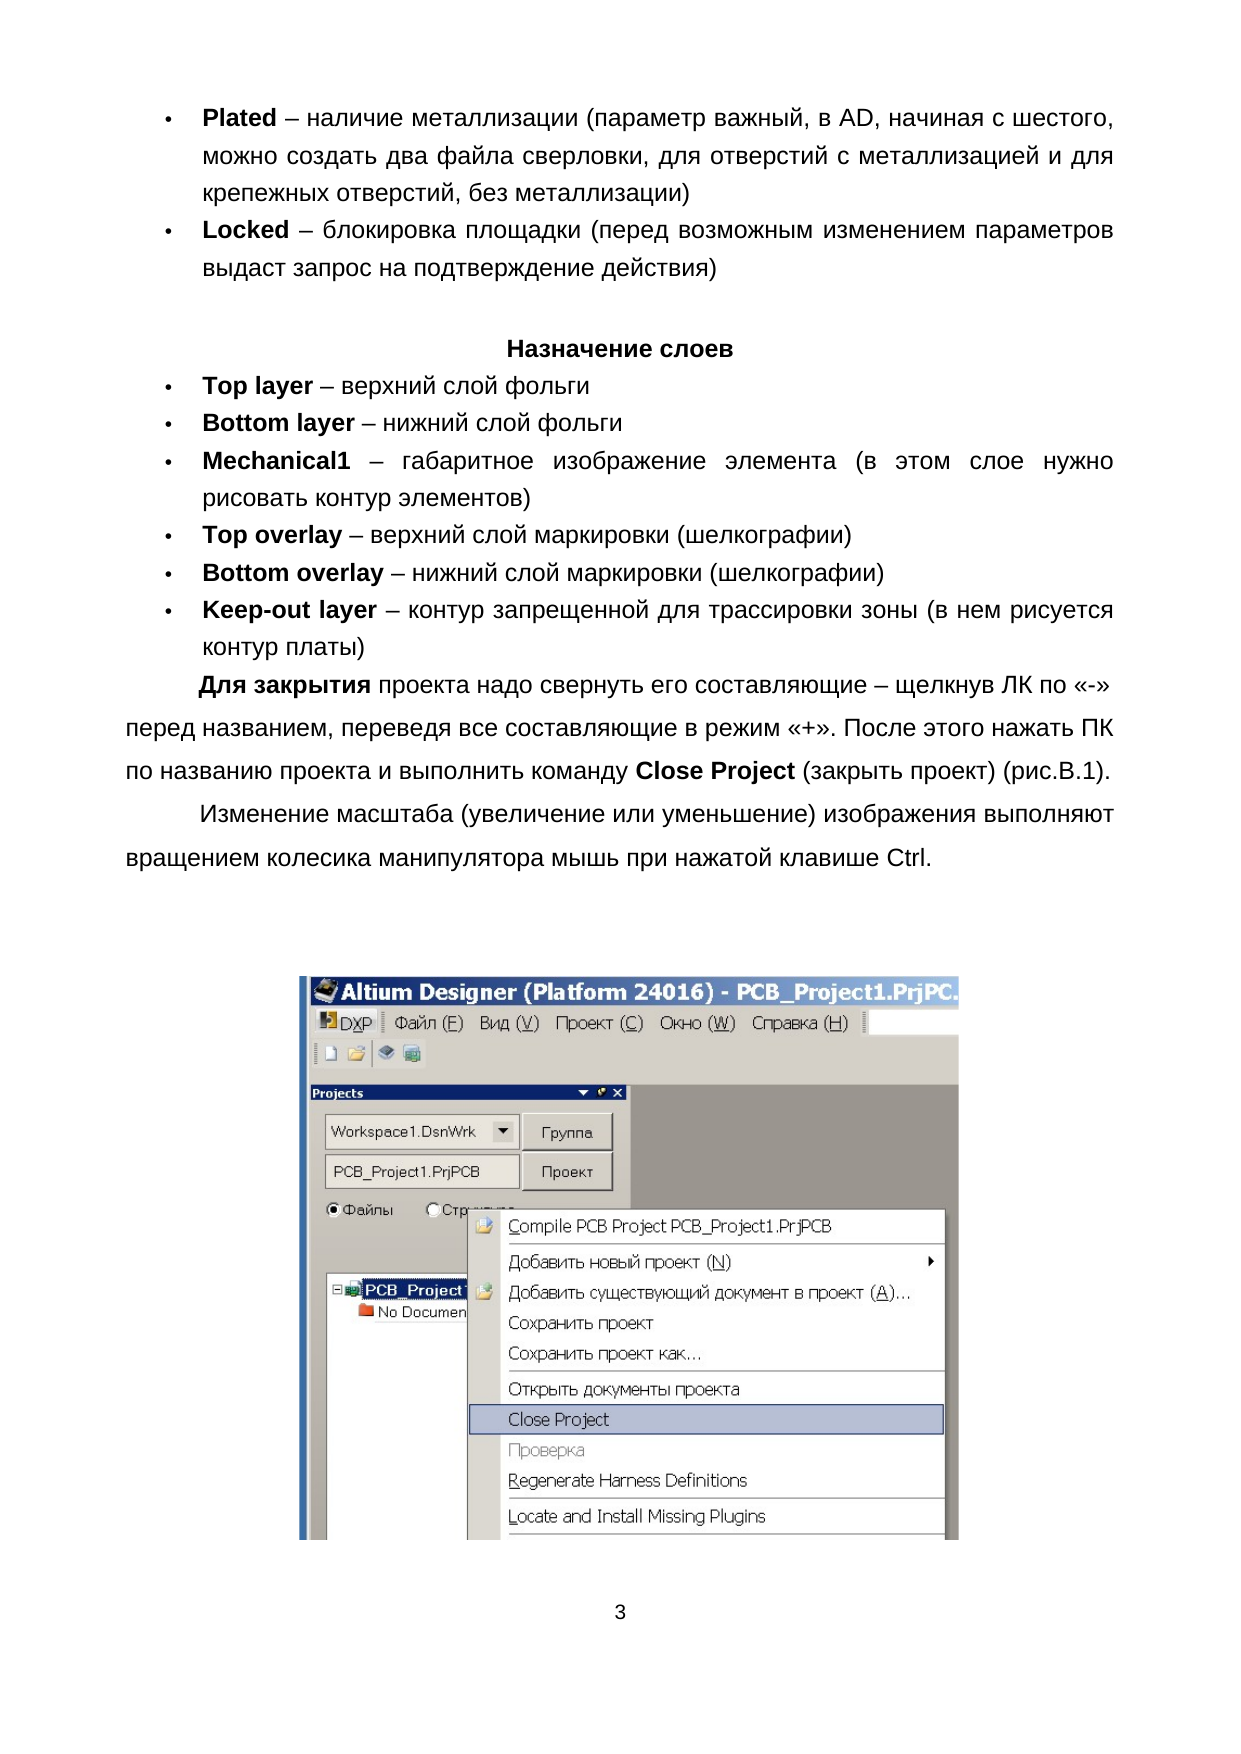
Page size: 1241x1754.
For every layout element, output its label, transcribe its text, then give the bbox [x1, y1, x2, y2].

list Top overlay – верхний слой маркировки (шелкографии) [164, 521, 1115, 549]
text Для закрытия проекта надо свернуть его составляющие – щелкнув ЛК по «-» перед названием, переведя все составляющие в режим «+». После этого нажать ПК по названию проекта и выполнить команду Close Project (закрыть проект) (рис.В.1). [125, 670, 1148, 785]
list Top layer – верхний слой фольги [164, 371, 1115, 400]
list Locked – блокировка площадки (перед возможным изменением параметров выдаст запрос на подтверждение действия) [164, 216, 1115, 282]
subtitle Назначение слоев [127, 333, 1113, 362]
text Изменение масштаба (увеличение или уменьшение) изображения выполняют вращением колесика манипулятора мышь при нажатой клавише Ctrl. [125, 799, 1115, 871]
list Mechanical1 – габаритное изображение элемента (в этом слое нужно рисовать контур элементов) [164, 446, 1115, 512]
list Bottom overlay – нижний слой маркировки (шелкографии) [164, 558, 1115, 587]
list Plated – наличие металлизации (параметр важный, в AD, начиная с шестого, можно создать два файла сверловки, для отверстий с металлизацией и для крепежных отверстий, без металлизации) [164, 103, 1115, 207]
list Bottom layer – нижний слой фольги [164, 408, 1115, 437]
picture [299, 976, 959, 1540]
list Keep-out layer – контур запрещенной для трассировки зоны (в нем рисуется контур платы) [164, 595, 1115, 661]
